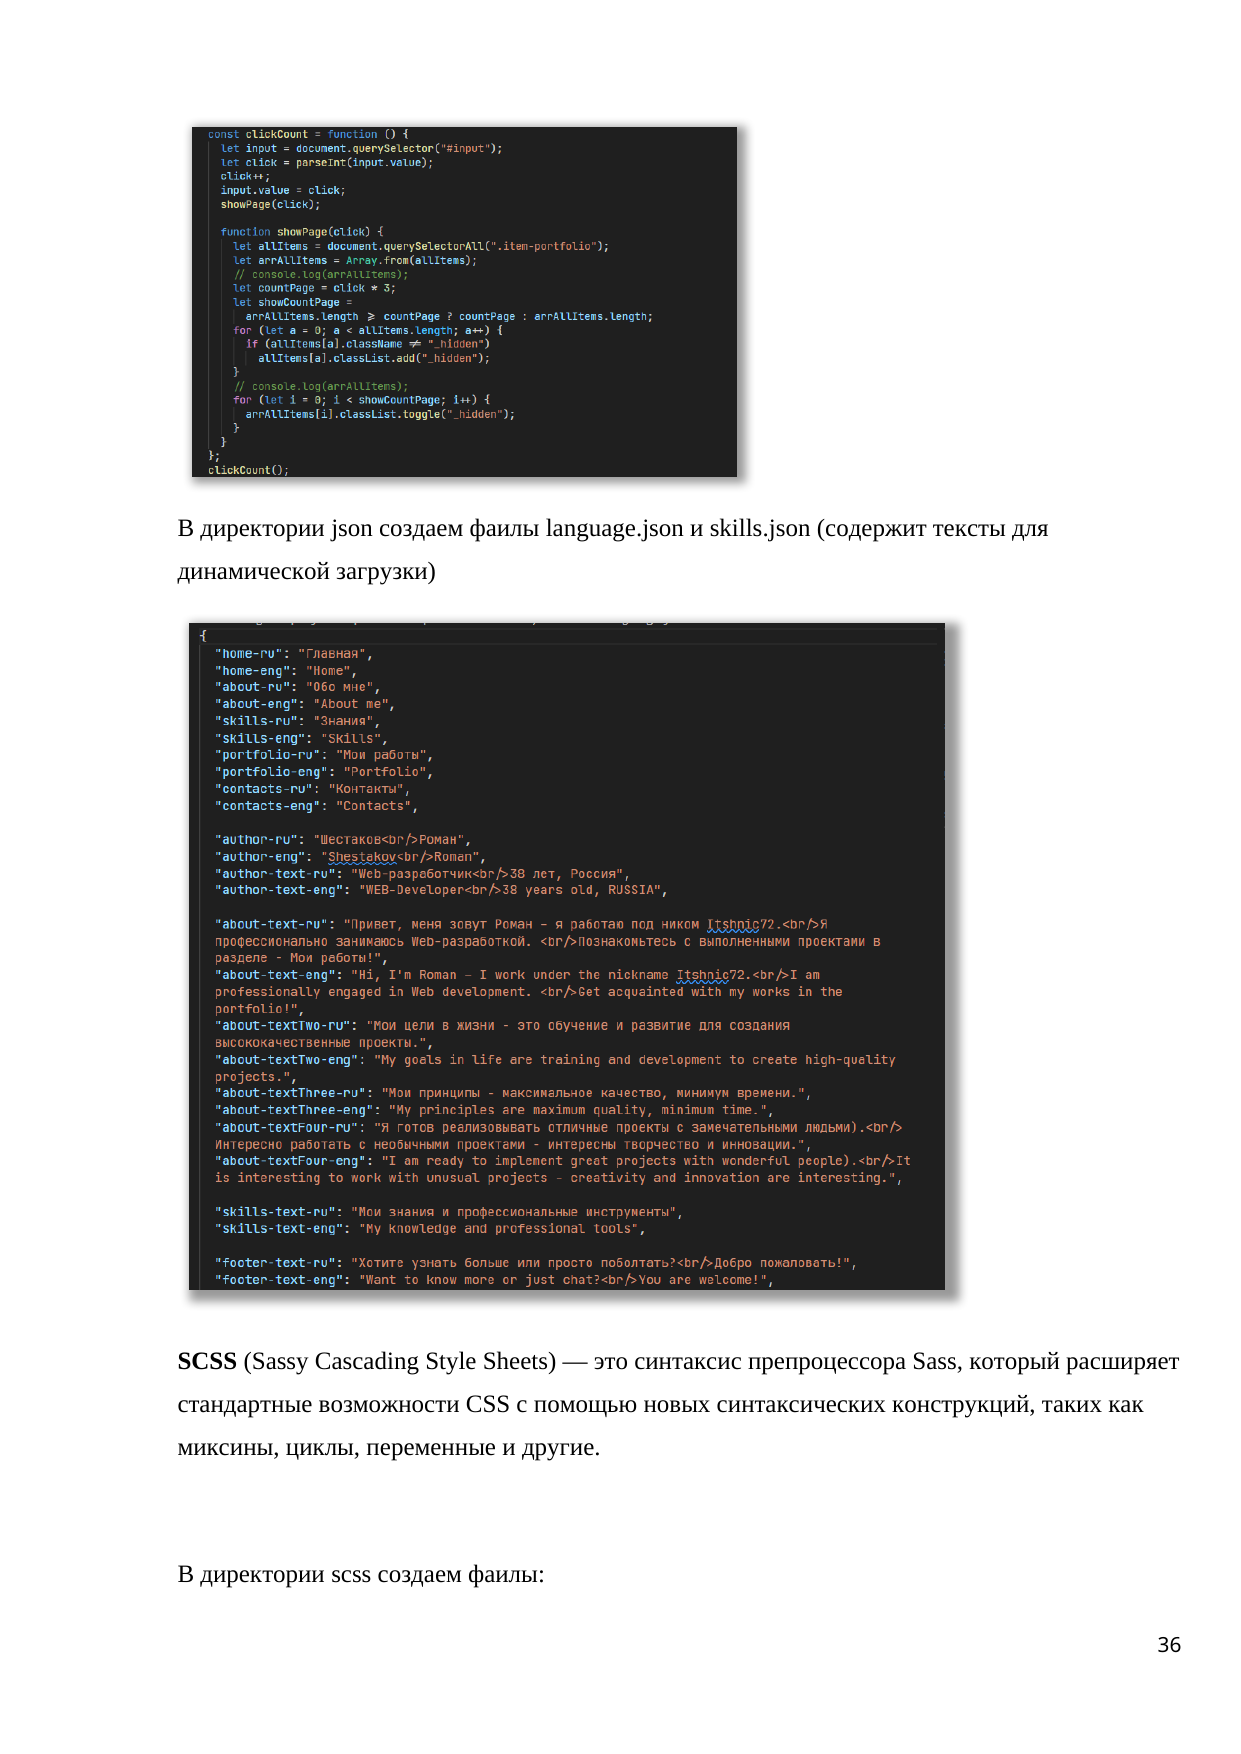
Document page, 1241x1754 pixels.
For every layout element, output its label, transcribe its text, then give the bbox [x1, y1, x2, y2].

picture [192, 127, 737, 477]
text В директории json создаем фаилы language.json и skills.json (содержит тексты для динамической загрузки) [177, 513, 1181, 585]
text SCSS (Sassy Cascading Style Sheets) — это синтаксис препроцессора Sass, который расширяет стандартные возможности CSS с помощью новых синтаксических конструкций, таких как миксины, циклы, переменные и другие. [177, 1346, 1181, 1461]
picture [189, 623, 945, 1290]
text В директории scss создаем фаилы: [177, 1559, 1181, 1588]
